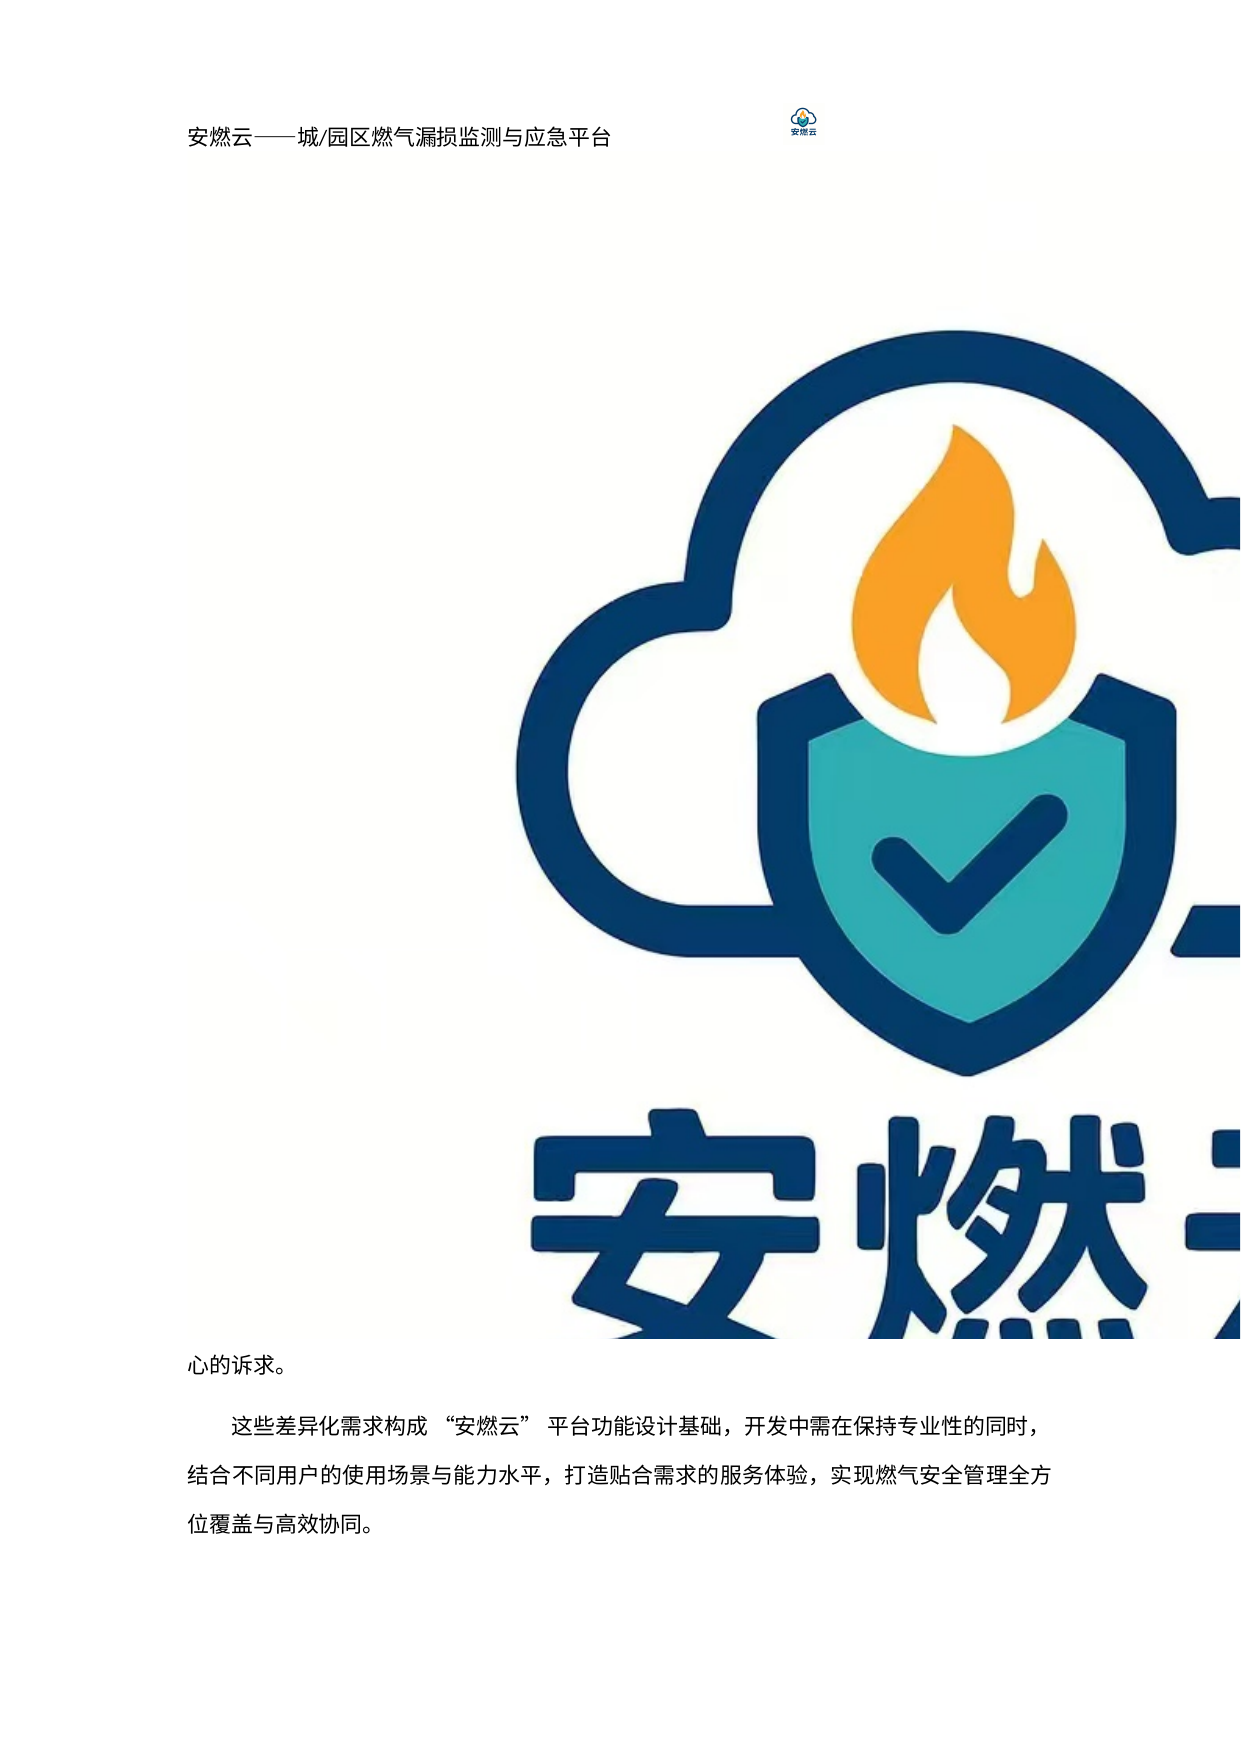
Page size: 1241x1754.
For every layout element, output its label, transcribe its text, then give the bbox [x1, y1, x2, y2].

text 这些差异化需求构成 “安燃云” 平台功能设计基础，开发中需在保持专业性的同时，结合不同用户的使用场景与能力水平，打造贴合需求的服务体验，实现燃气安全管理全方位覆盖与高效协同。 [187, 1409, 1053, 1539]
picture [782, 103, 825, 145]
text 普通居民用户需求呈多层次特点。基础层面希望摆脱人工抄表不便，实现便捷用气管理；安全层面需简单方法评估家庭用气安全，异常时获及时提醒；发现隐患后，期待可靠上报渠道并快速获得专业支援。将专业安全监测能力以易懂形式延伸至家庭，是居民最核心的诉求。 [187, 1348, 1053, 1381]
picture [187, 151, 1241, 1339]
